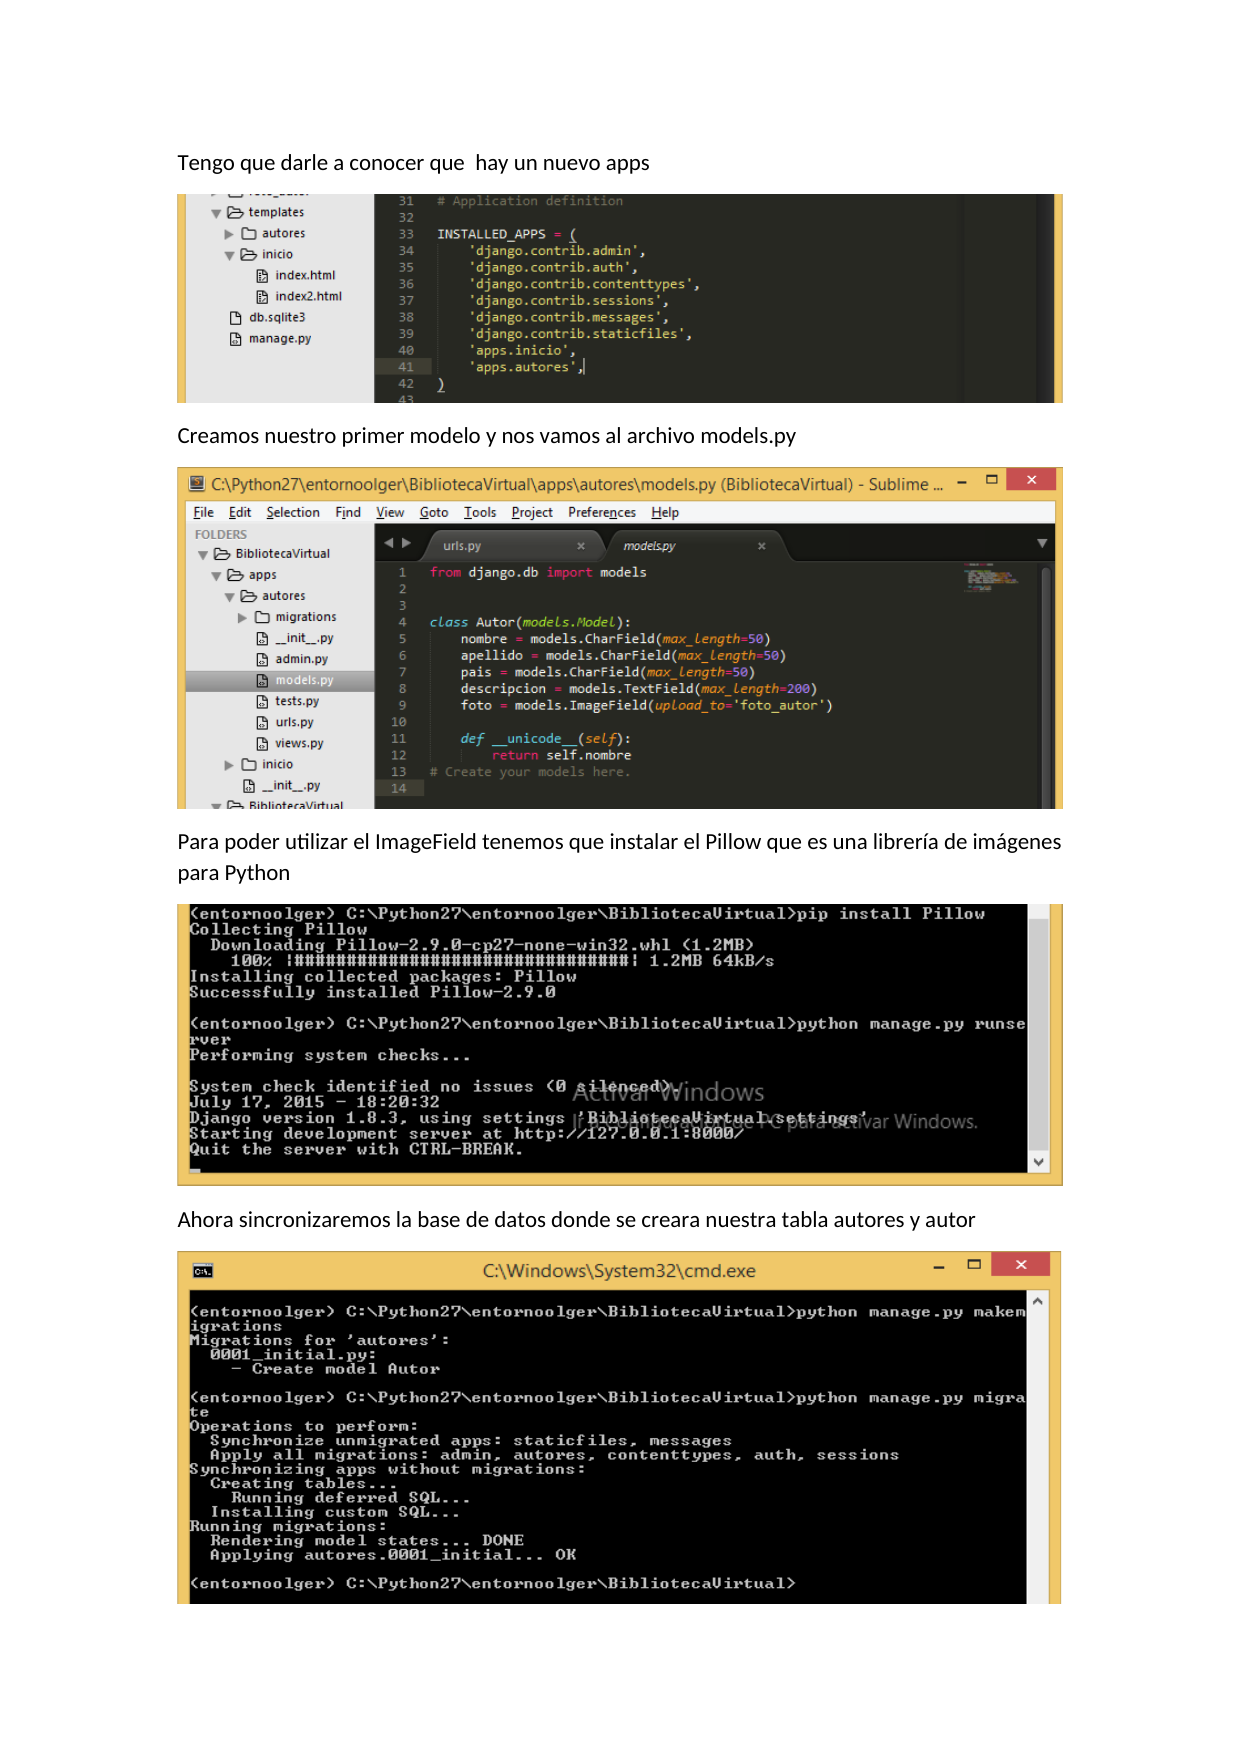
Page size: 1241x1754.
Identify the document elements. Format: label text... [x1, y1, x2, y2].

picture [177, 904, 1063, 1186]
text Creamos nuestro primer modelo y nos vamos al archivo models.py [177, 421, 1063, 449]
text Ahora sincronizaremos la base de datos donde se creara nuestra tabla autores y autor [177, 1205, 1063, 1233]
picture [177, 194, 1063, 403]
picture [177, 467, 1063, 809]
text Para poder utilizar el ImageField tenemos que instalar el Pillow que es una librería de imágenes para Python [177, 827, 1063, 886]
text Tengo que darle a conocer que hay un nuevo apps [177, 148, 1063, 176]
picture [177, 1251, 1062, 1604]
